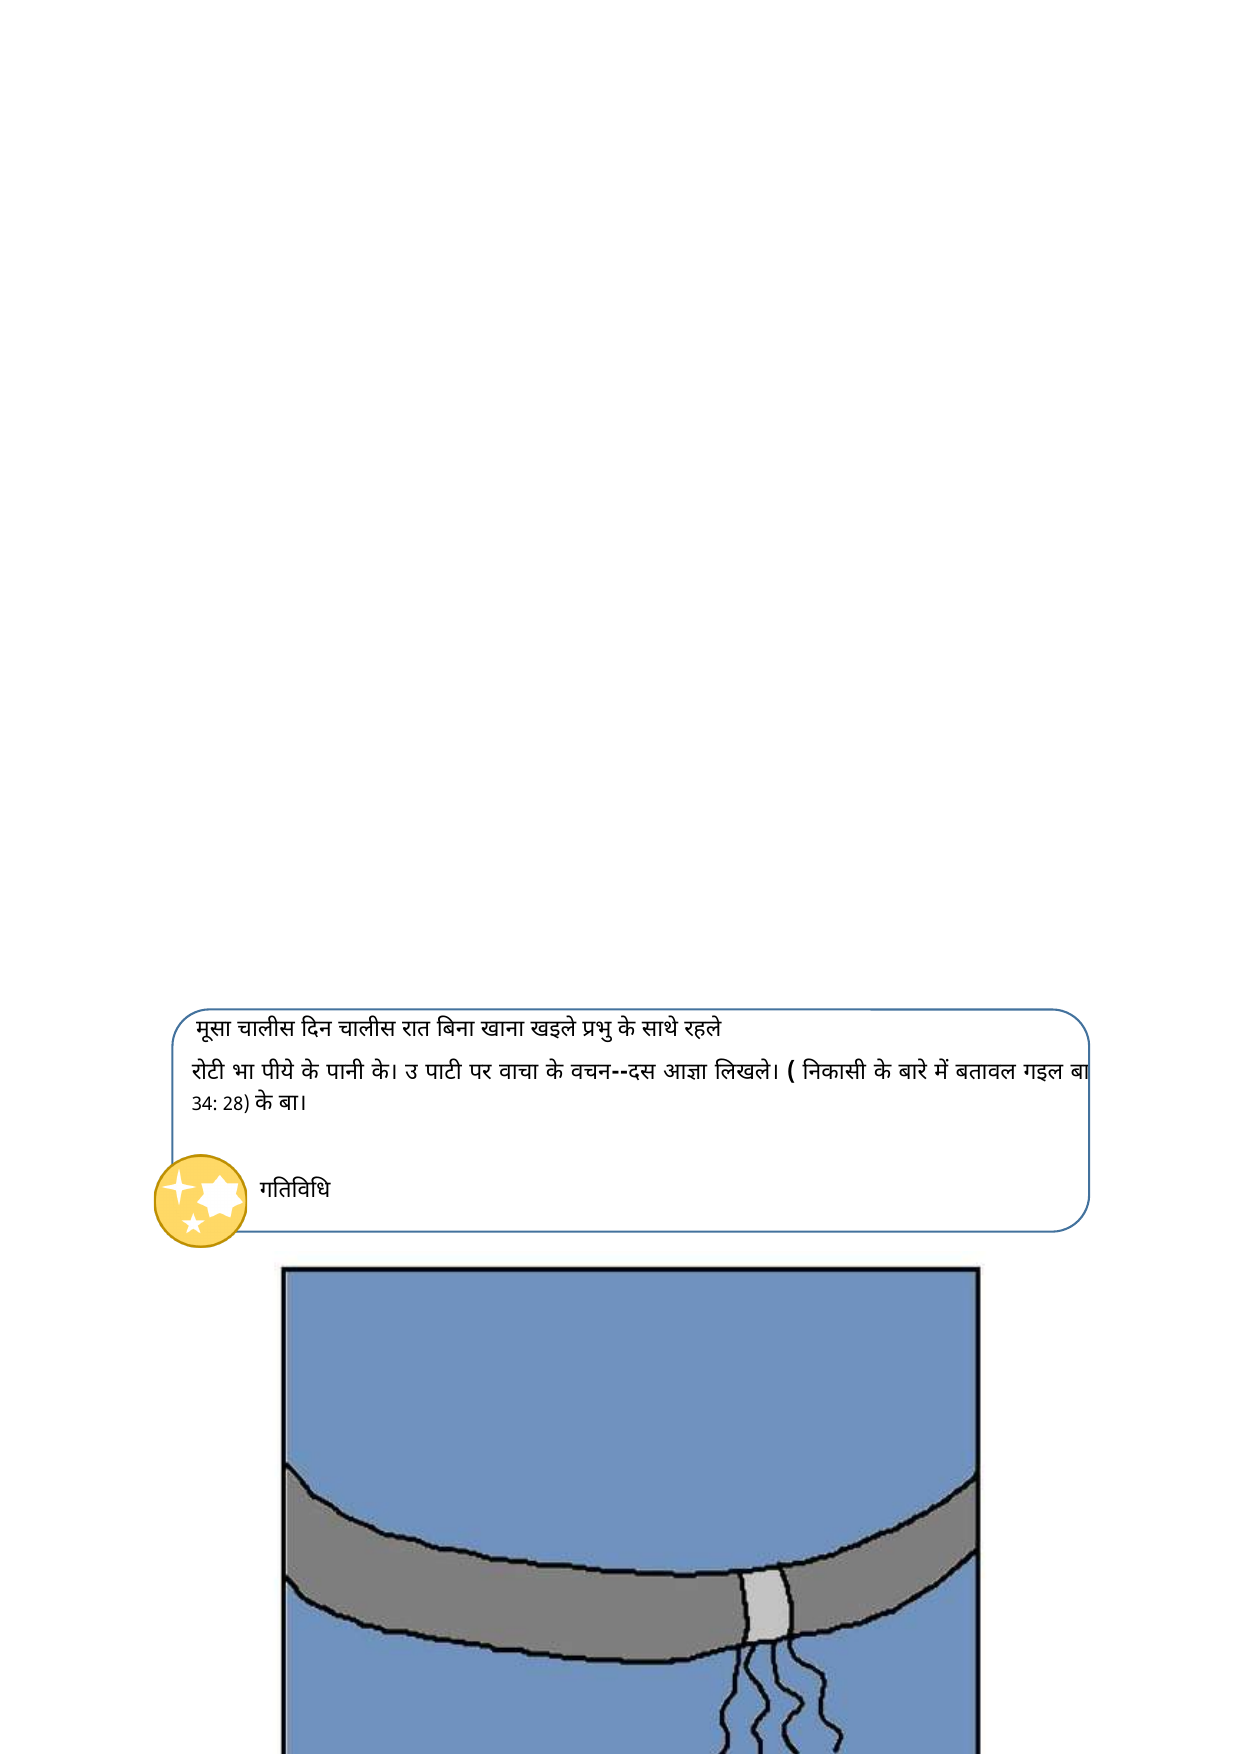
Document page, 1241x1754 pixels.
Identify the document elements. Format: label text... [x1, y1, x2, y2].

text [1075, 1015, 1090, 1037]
text रोटी भा पीये के पानी के। उ पाटी पर वाचा के वचन--दस आज्ञा लिखले। ( निकासी के बारे में बतावल गइल बा 34: 28) के बा। [192, 1058, 1088, 1118]
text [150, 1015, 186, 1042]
picture [161, 1251, 1091, 1754]
text गतिविधि [248, 1176, 1088, 1202]
text मूसा चालीस दिन चालीस रात बिना खाना खइले प्रभु के साथे रहले [174, 1015, 1087, 1042]
picture [153, 1154, 248, 1248]
